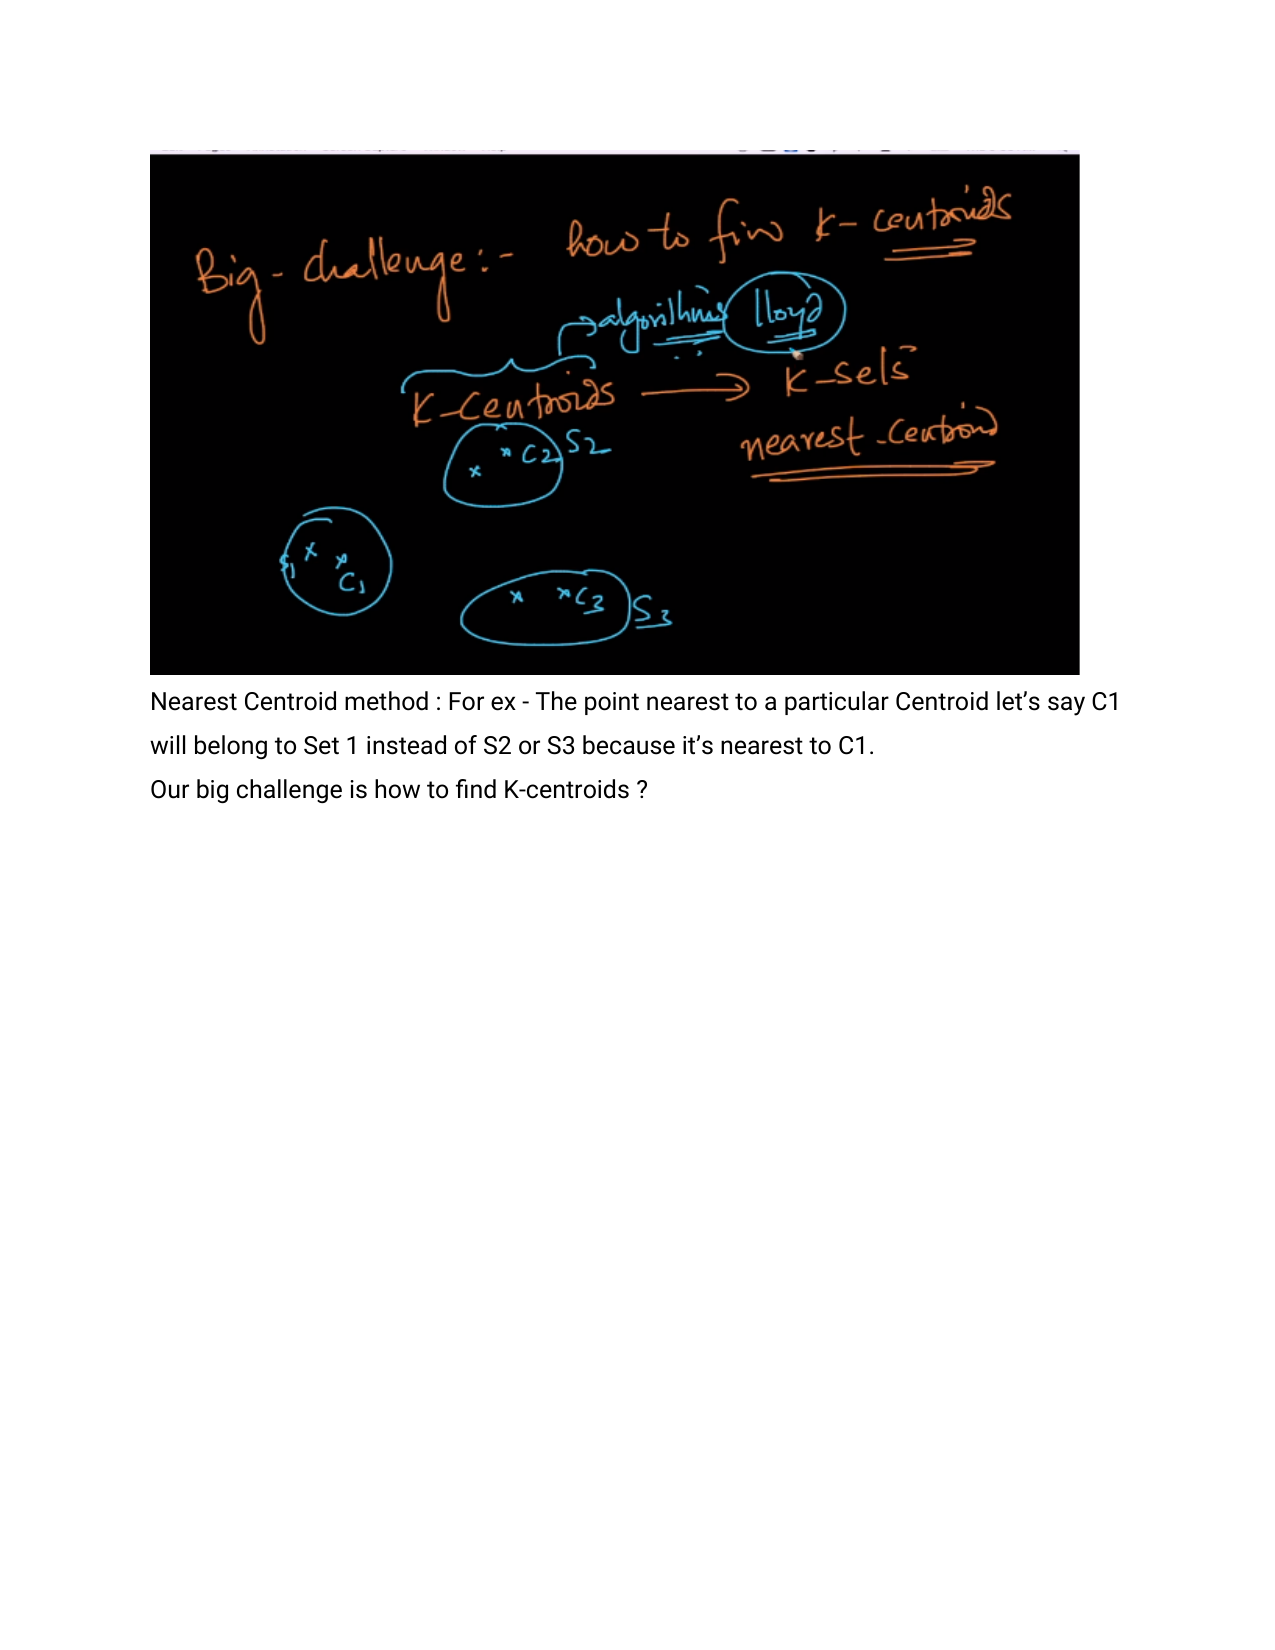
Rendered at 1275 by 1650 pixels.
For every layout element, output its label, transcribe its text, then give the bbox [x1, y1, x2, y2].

text Our big challenge is how to find K-centroids ? [150, 775, 1155, 804]
text will belong to Set 1 instead of S2 or S3 because it’s nearest to C1. [150, 731, 1155, 761]
picture [150, 150, 1080, 675]
text Nearest Centroid method : For ex - The point nearest to a particular Centroid let’s say C1 [150, 687, 1155, 717]
